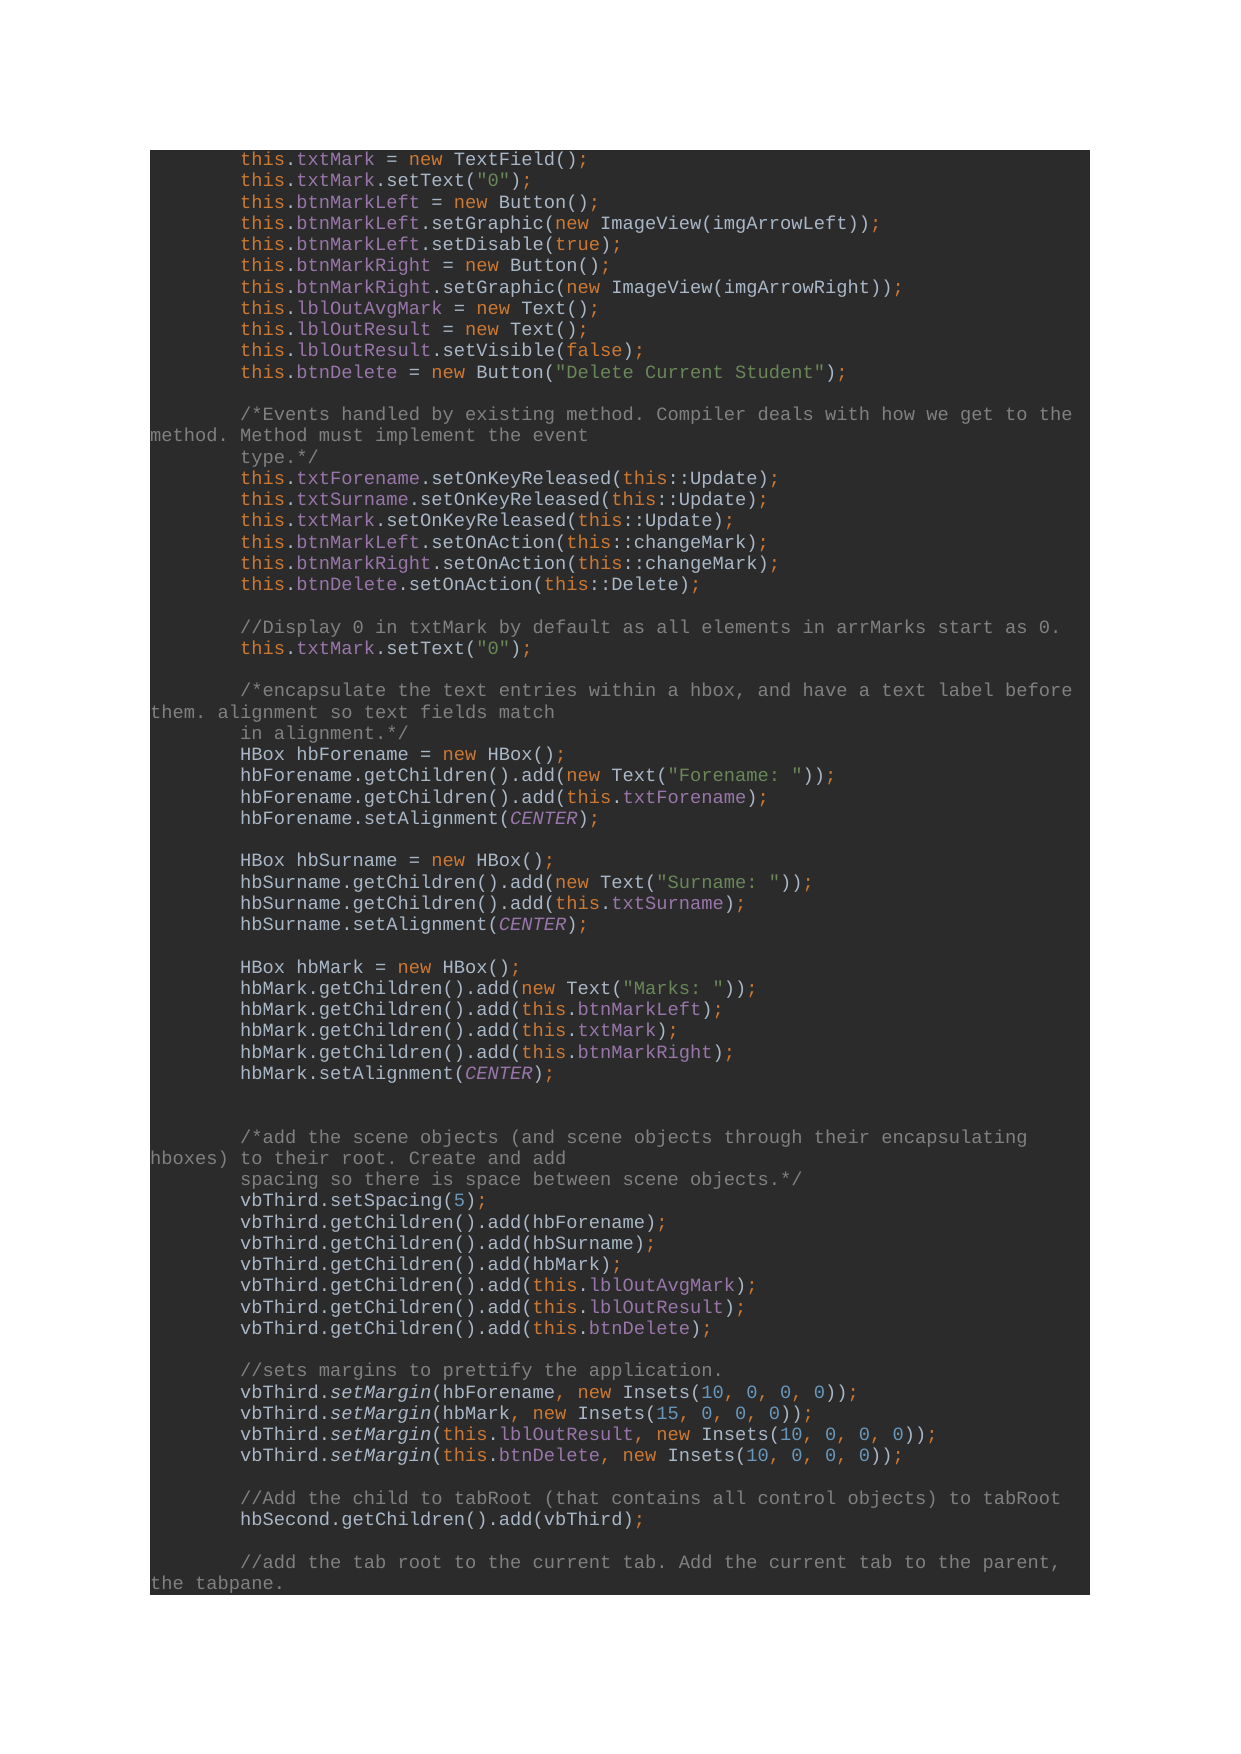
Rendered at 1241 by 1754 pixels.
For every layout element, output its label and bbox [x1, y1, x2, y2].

text [150, 150, 1090, 1595]
